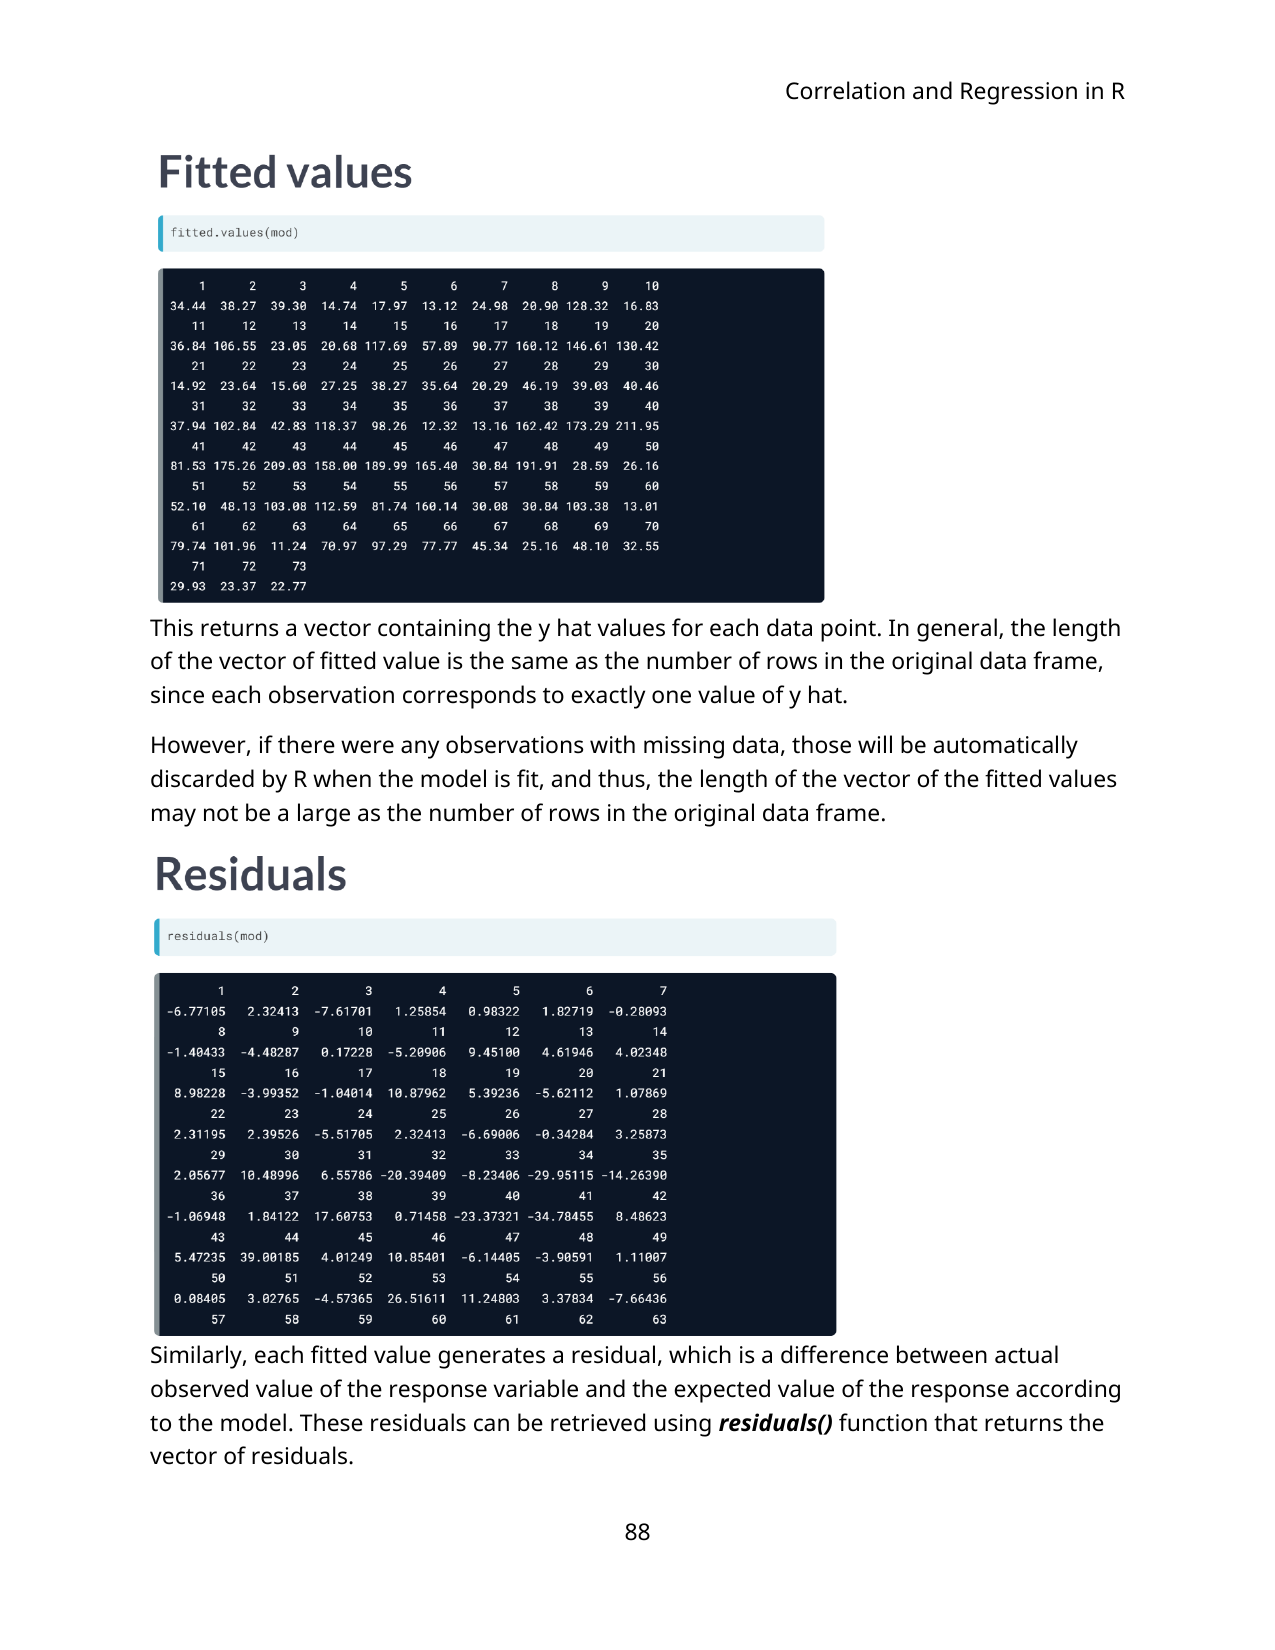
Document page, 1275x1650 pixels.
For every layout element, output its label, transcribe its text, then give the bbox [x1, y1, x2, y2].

text However, if there were any observations with missing data, those will be automatically discarded by R when the model is fit, and thus, the length of the vector of the fitted values may not be a large as the number of rows in the original data frame. [150, 729, 1125, 828]
picture [150, 150, 827, 609]
picture [150, 847, 839, 1337]
